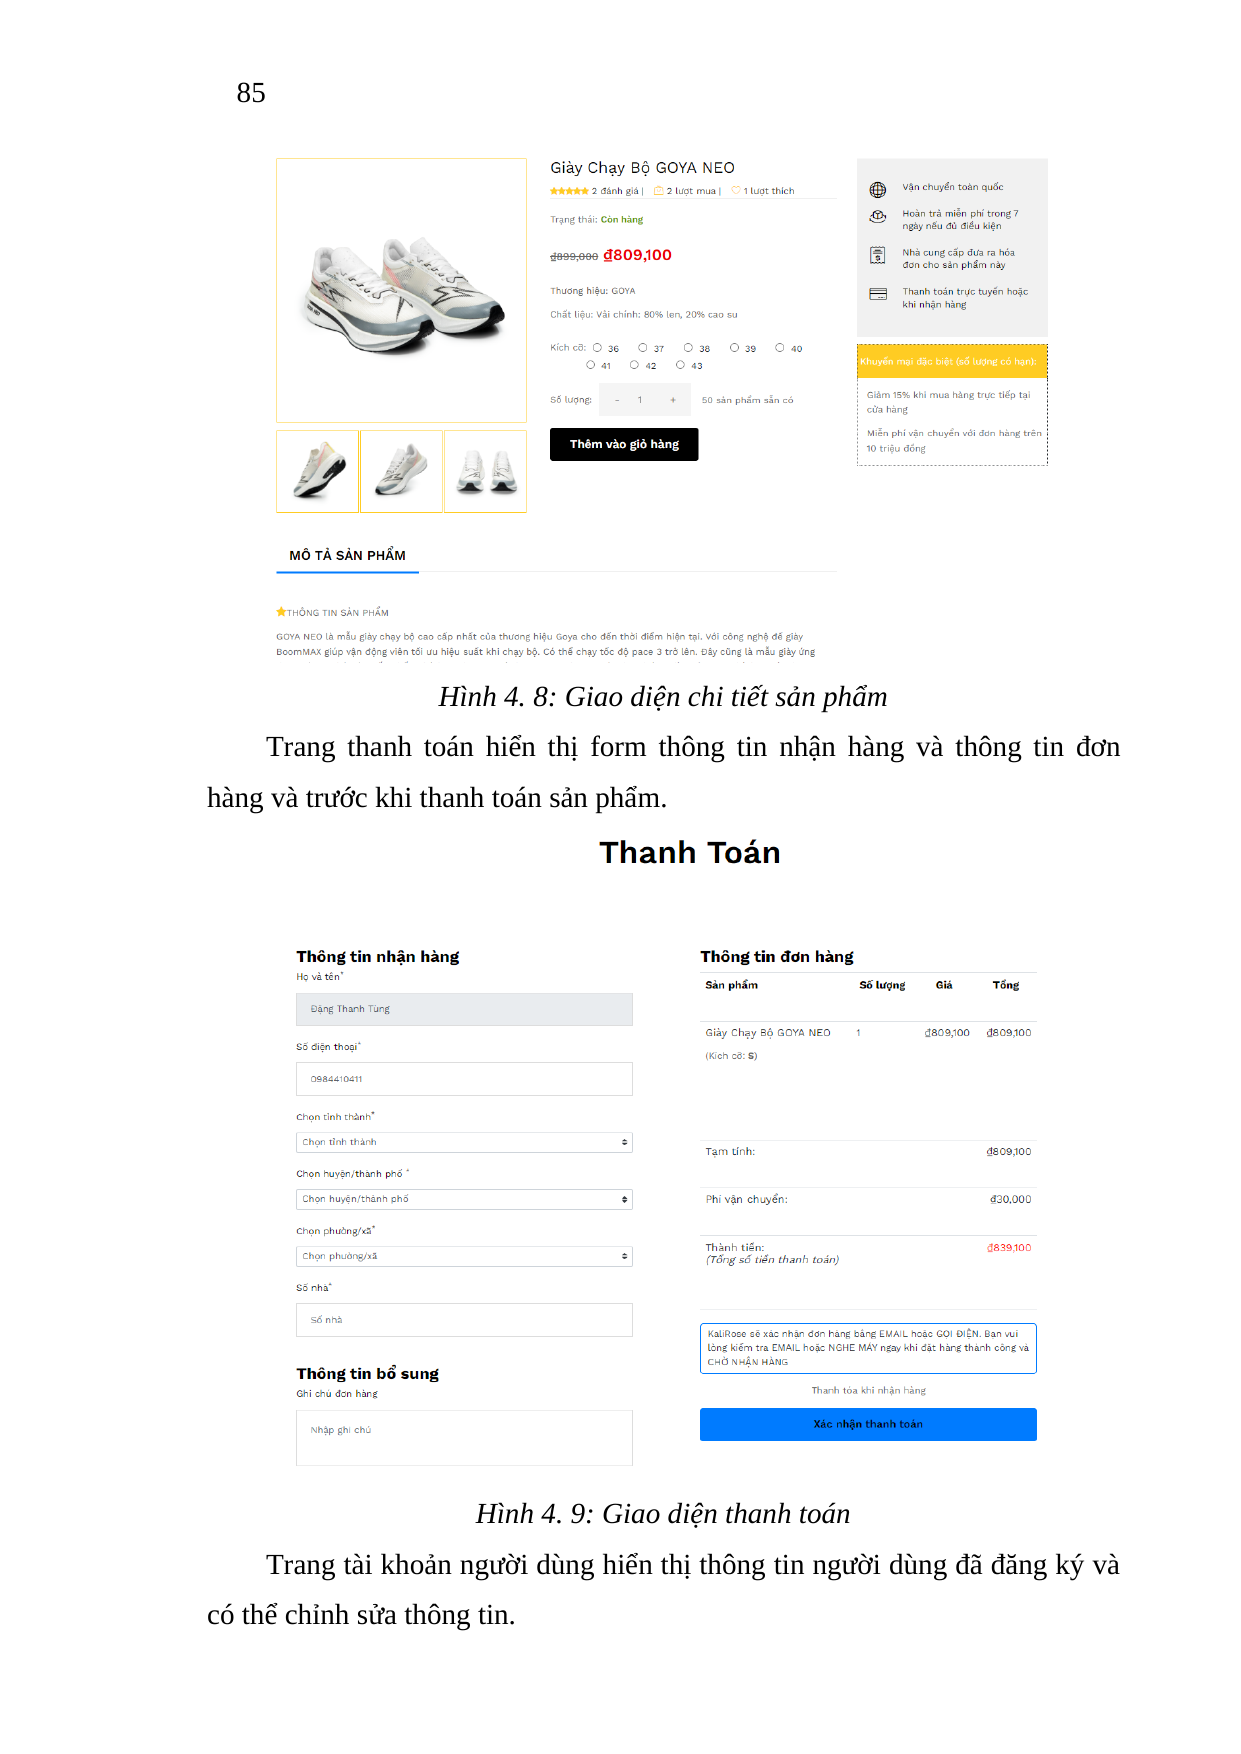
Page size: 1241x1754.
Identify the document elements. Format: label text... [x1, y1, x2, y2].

text Trang thanh toán hiển thị form thông tin nhận hàng và thông tin đơn hàng và trước khi thanh toán sản phẩm. [207, 729, 1122, 813]
text Hình 4. 8: Giao diện chi tiết sản phẩm [207, 679, 1122, 713]
picture [215, 830, 1114, 1480]
text Trang tài khoản người dùng hiển thị thông tin người dùng đã đăng ký và có thể chỉnh sửa thông tin. [207, 1547, 1122, 1631]
picture [216, 147, 1113, 663]
text Hình 4. 9: Giao diện thanh toán [207, 1497, 1122, 1530]
